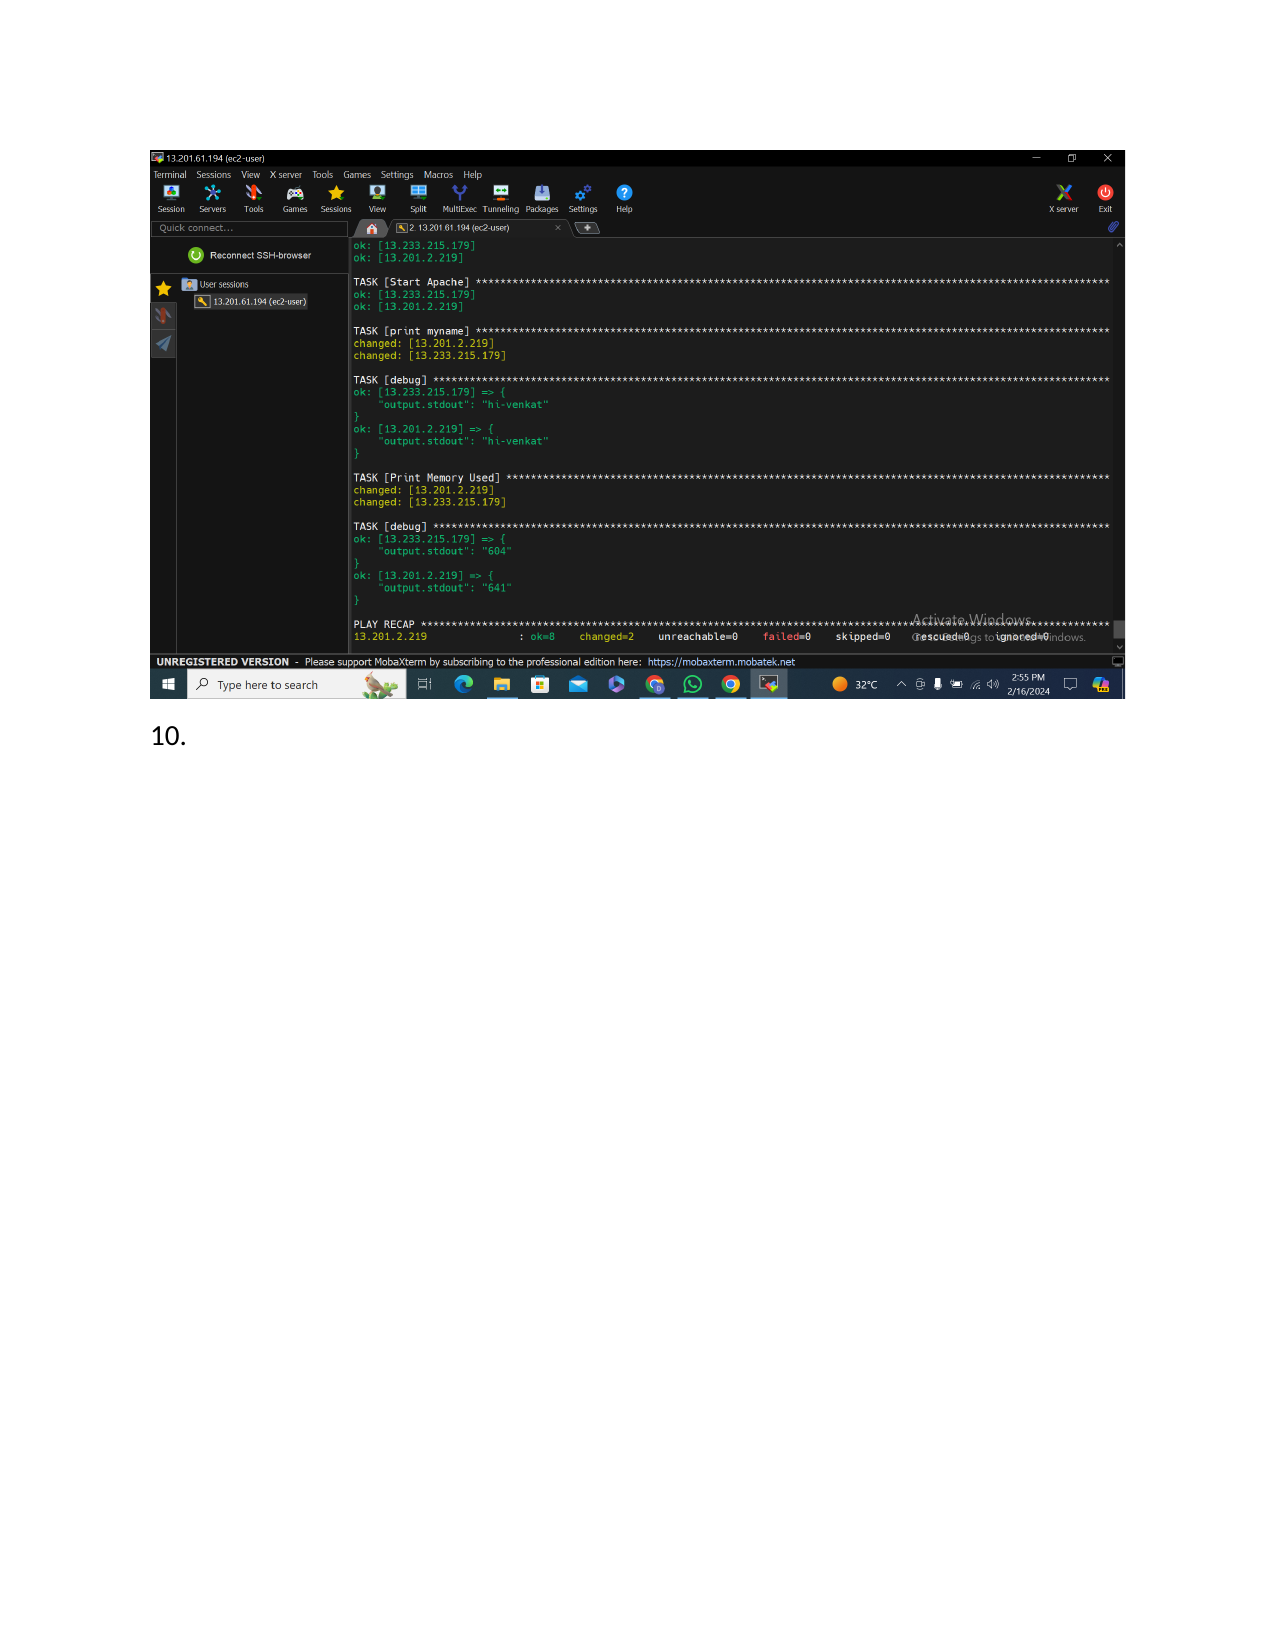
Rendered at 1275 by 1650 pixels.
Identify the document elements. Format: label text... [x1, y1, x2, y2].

text 10. [150, 717, 1125, 753]
picture [150, 150, 1125, 699]
